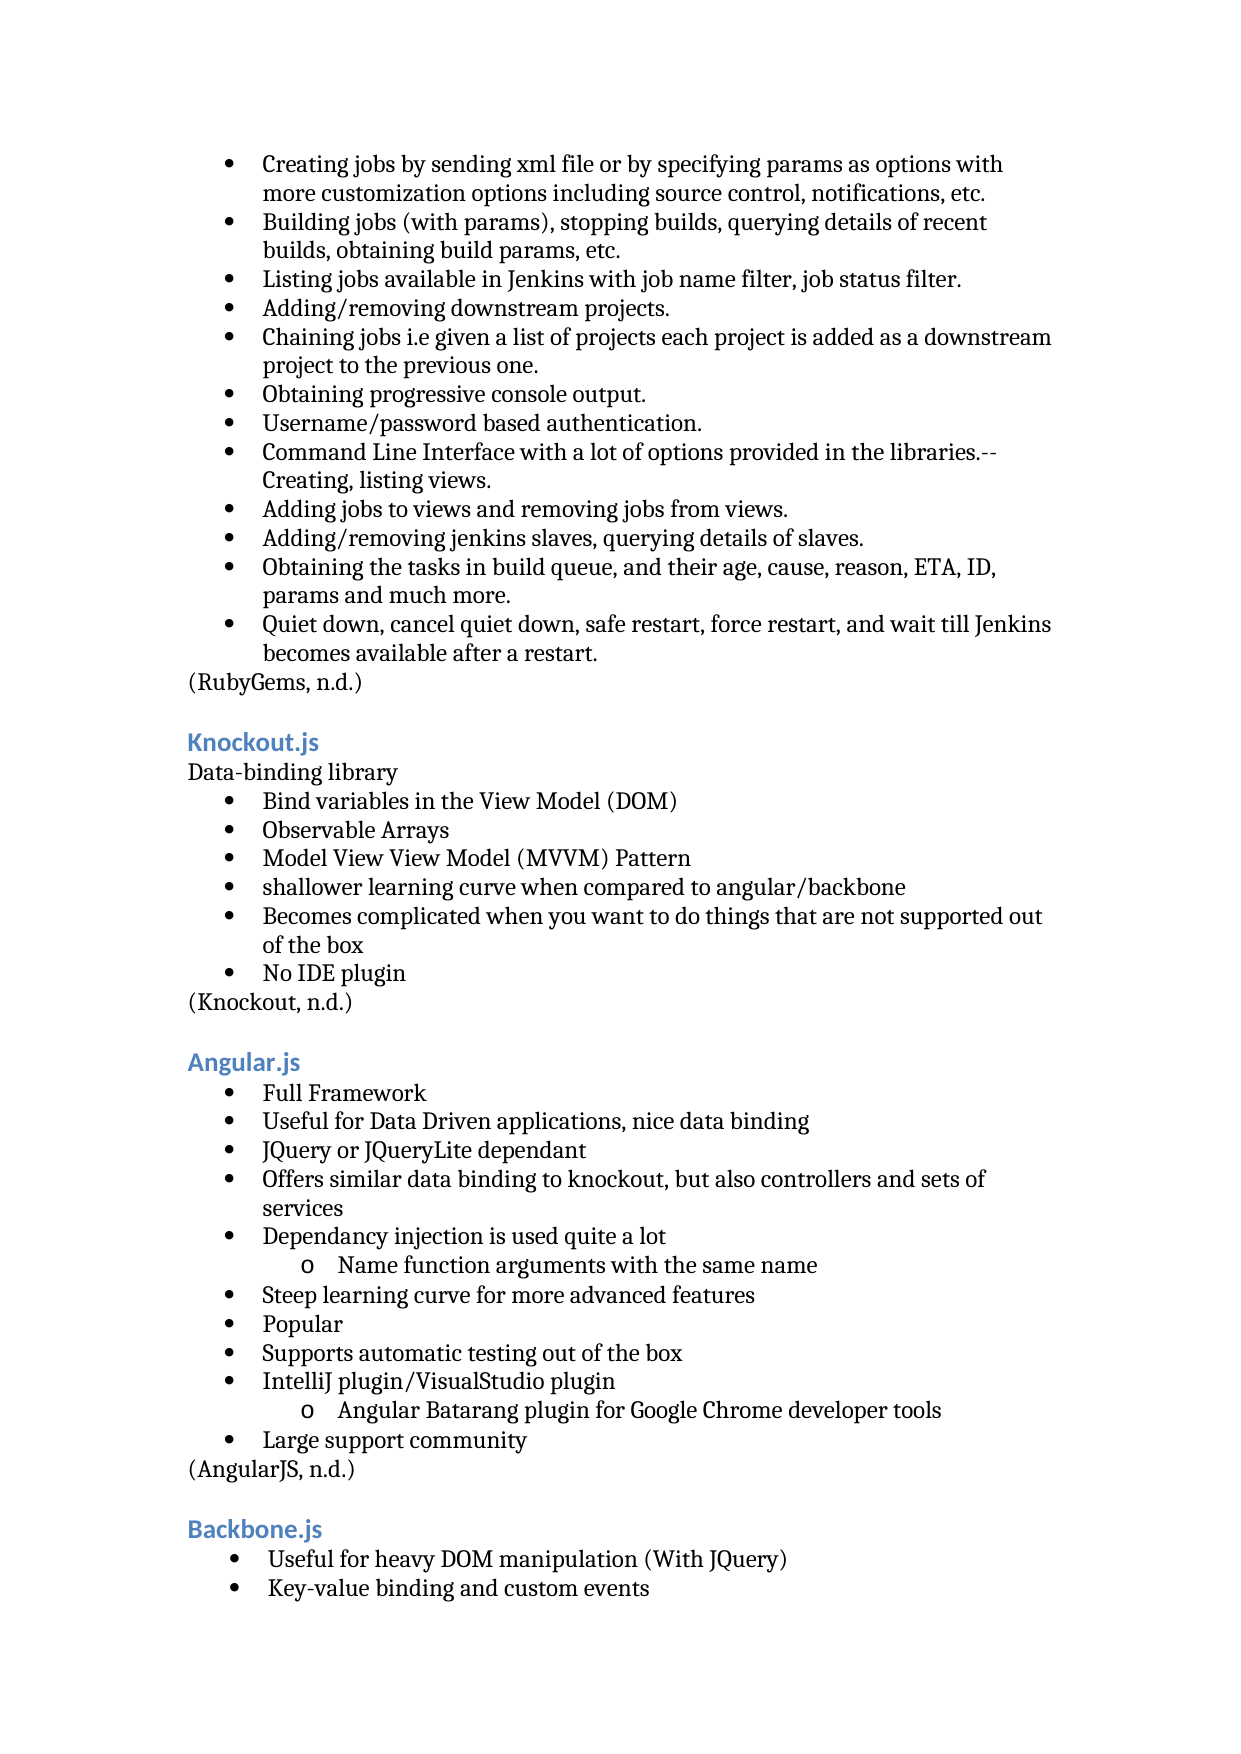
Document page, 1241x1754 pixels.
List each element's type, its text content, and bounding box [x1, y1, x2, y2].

list Large support community [225, 1426, 1053, 1455]
list Adding/removing downstream projects. [225, 294, 1053, 322]
list Steep learning curve for more advanced features [225, 1281, 1053, 1310]
list Username/password based authentication. [225, 409, 1053, 437]
list shallower learning curve when compared to angular/backbone [225, 873, 1053, 902]
list Observable Arrays [225, 816, 1053, 844]
list Bind variables in the View Model (DOM) [225, 787, 1053, 816]
list Supports automatic testing out of the box [225, 1338, 1053, 1367]
list Building jobs (with params), stopping builds, querying details of recent builds, obtaining build params, etc. [225, 207, 1053, 265]
list Obtaining progressive console output. [225, 380, 1053, 409]
list Useful for Data Driven applications, nice data binding [225, 1107, 1053, 1136]
list Adding/removing jenkins slaves, querying details of slaves. [225, 524, 1053, 552]
list Command Line Interface with a lot of options provided in the libraries.--Creating, listing views. [225, 437, 1053, 495]
list No IDE plugin [225, 959, 1053, 988]
list Useful for heavy DOM manipulation (With JQuery) [230, 1545, 1053, 1574]
list JQuery or JQueryLite dependant [225, 1136, 1053, 1165]
text Backbone.js [187, 1512, 1053, 1545]
list Key-value binding and custom events [230, 1574, 1053, 1603]
list Full Framework [225, 1078, 1053, 1107]
text Knockout.js [187, 725, 1053, 758]
list Obtaining the tasks in build queue, and their age, cause, reason, ETA, ID, params and much more. [225, 552, 1053, 610]
list Chaining jobs i.e given a list of projects each project is added as a downstream project to the previous one. [225, 322, 1053, 380]
list Listing jobs available in Jenkins with job name filter, job status filter. [225, 265, 1053, 294]
list Model View View Model (MVVM) Pattern [225, 844, 1053, 873]
list IntelliJ plugin/VisualStudio plugin [225, 1367, 1053, 1396]
list Offers similar data binding to knockout, but also controllers and sets of services [225, 1165, 1053, 1222]
list Popular [225, 1310, 1053, 1338]
list Becomes complicated when you want to do things that are not supported out of the box [225, 902, 1053, 959]
text Angular.js [187, 1046, 1053, 1078]
list Quiet down, cancel quiet down, safe restart, force restart, and wait till Jenkins becomes available after a restart. [225, 610, 1053, 667]
list Name function arguments with the same name [300, 1251, 1053, 1281]
list Creating jobs by sending xml file or by specifying params as options with more customization options including source control, notifications, etc. [225, 150, 1053, 207]
list Angular Batarang plugin for Google Chrome developer tools [300, 1396, 1053, 1426]
list Dependancy injection is used quite a lot [225, 1222, 1053, 1251]
text Data-binding library [187, 758, 1053, 787]
list Adding jobs to views and removing jobs from views. [225, 495, 1053, 524]
